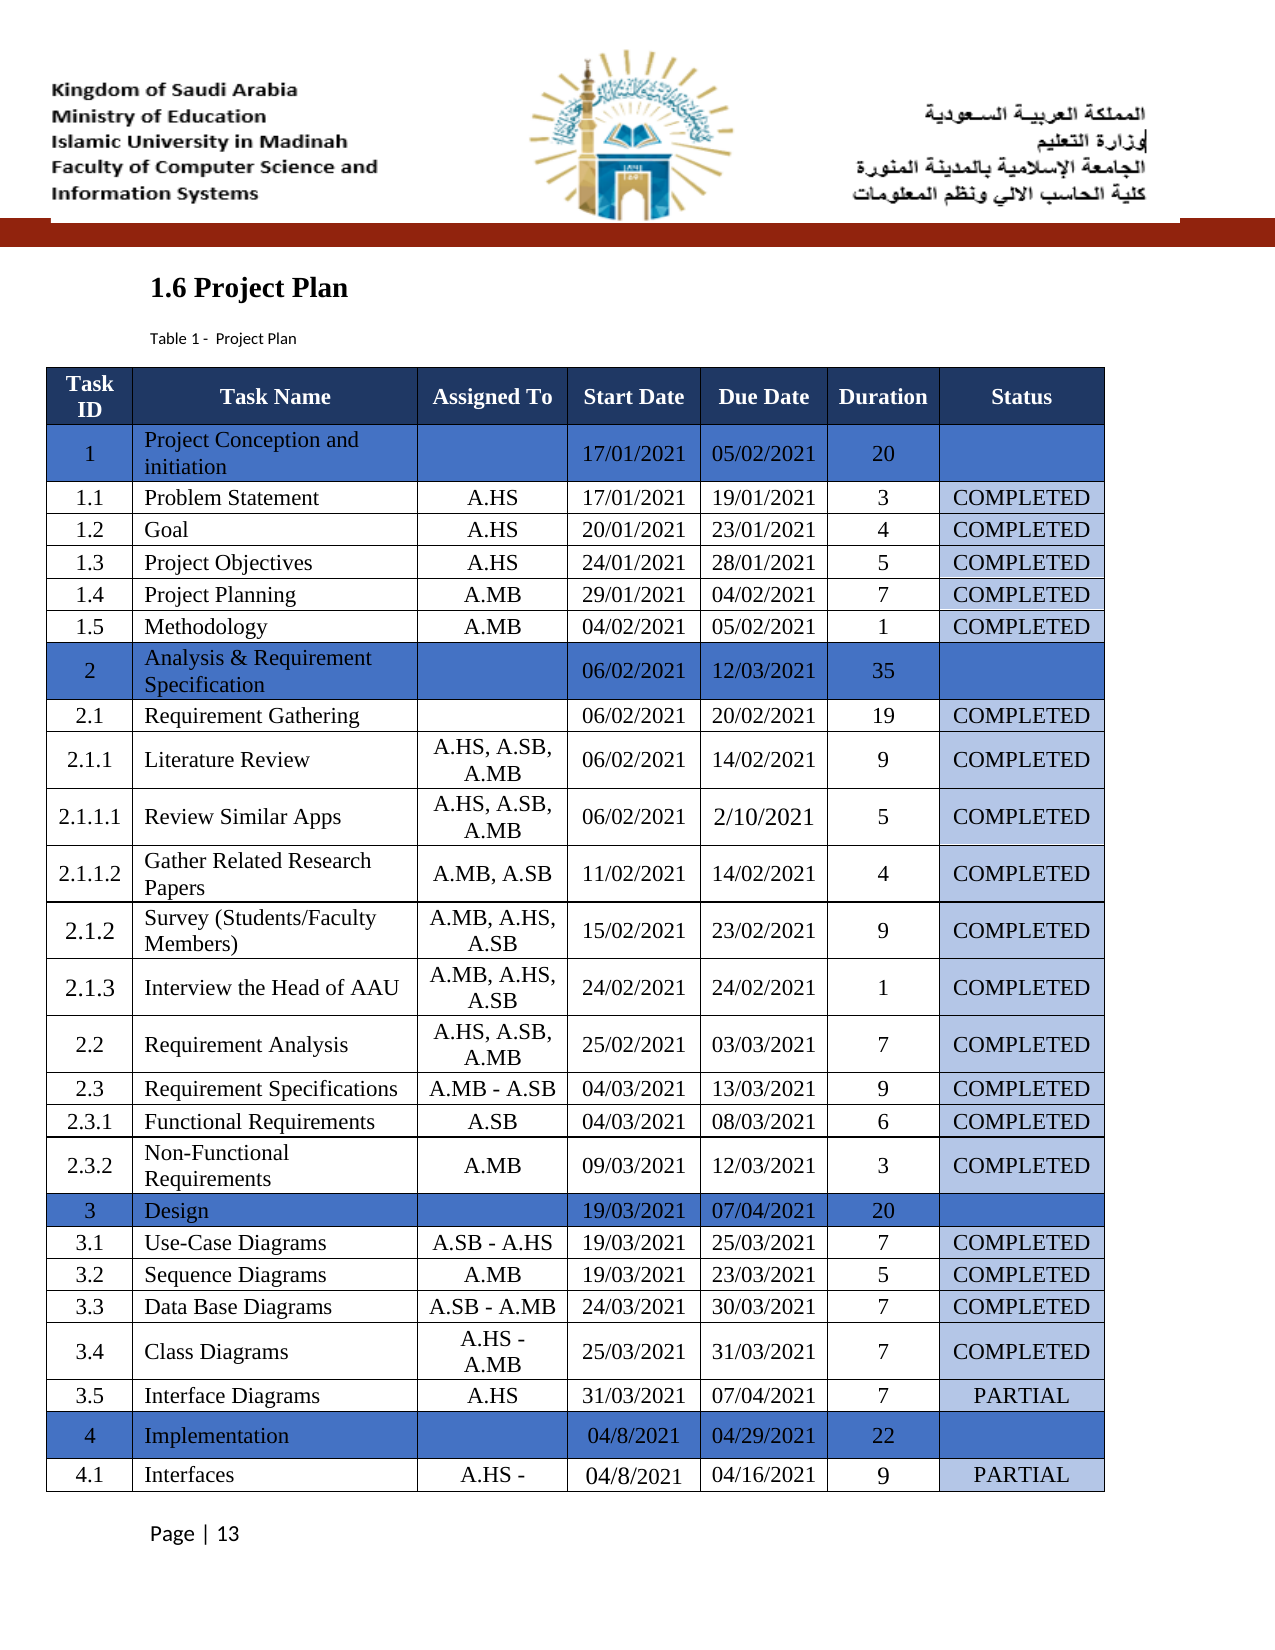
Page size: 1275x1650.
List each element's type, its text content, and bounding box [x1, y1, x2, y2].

table_cell 7 [828, 1323, 939, 1379]
table_cell 1.1 [47, 482, 132, 513]
table_cell 04/29/2021 [701, 1412, 827, 1458]
table_cell 20/02/2021 [701, 700, 827, 731]
table_cell 11/02/2021 [568, 846, 700, 901]
picture [48, 47, 1179, 222]
table_cell 3.5 [47, 1380, 132, 1411]
table_cell A.HS [418, 514, 567, 545]
table_cell 04/16/2021 [701, 1459, 827, 1491]
subtitle 1.6 Project Plan [150, 270, 1116, 303]
table_cell COMPLETED [940, 1291, 1104, 1322]
table_cell 2.1.2 [47, 903, 132, 958]
table_cell 29/01/2021 [568, 579, 700, 609]
table_cell COMPLETED [940, 700, 1104, 731]
table_cell A.HS, A.SB, A.MB [418, 789, 567, 844]
table_cell 5 [828, 789, 939, 844]
table_cell 19/03/2021 [568, 1227, 700, 1258]
table_cell 15/02/2021 [568, 903, 700, 958]
table_cell PARTIAL [940, 1380, 1104, 1411]
table_cell Design [133, 1194, 417, 1226]
table_cell 7 [828, 1380, 939, 1411]
table_header Start Date [568, 368, 700, 424]
table_cell COMPLETED [940, 789, 1104, 844]
table_cell 07/04/2021 [701, 1380, 827, 1411]
table_cell Analysis & Requirement Specification [133, 643, 417, 699]
table_cell 17/01/2021 [568, 425, 700, 481]
table_cell 22 [828, 1412, 939, 1458]
table_cell 08/03/2021 [701, 1105, 827, 1136]
table_cell 19/03/2021 [568, 1259, 700, 1290]
table_cell [418, 643, 567, 699]
table_cell COMPLETED [940, 732, 1104, 788]
table_cell Project Objectives [133, 546, 417, 577]
table_cell 12/03/2021 [701, 1138, 827, 1193]
table_cell COMPLETED [940, 611, 1104, 642]
table_cell A.SB - A.MB [418, 1291, 567, 1322]
table_cell COMPLETED [940, 1259, 1104, 1290]
table_cell A.SB [418, 1105, 567, 1136]
table_cell COMPLETED [940, 846, 1104, 901]
table_cell A.MB [418, 1138, 567, 1193]
table_cell 30/03/2021 [701, 1291, 827, 1322]
table_cell 24/01/2021 [568, 546, 700, 577]
table_cell 25/02/2021 [568, 1016, 700, 1072]
table_cell 1 [828, 959, 939, 1015]
table_cell COMPLETED [940, 959, 1104, 1015]
table_cell 9 [828, 903, 939, 958]
table_cell 1.2 [47, 514, 132, 545]
table_cell A.HS [418, 546, 567, 577]
table_cell 35 [828, 643, 939, 699]
table_cell 7 [828, 1291, 939, 1322]
table_cell Non-Functional Requirements [133, 1138, 417, 1193]
table_cell 2.2 [47, 1016, 132, 1072]
table_cell 24/02/2021 [568, 959, 700, 1015]
table_cell Functional Requirements [133, 1105, 417, 1136]
table_cell 19/03/2021 [568, 1194, 700, 1226]
table_cell A.MB [418, 1259, 567, 1290]
table_cell 7 [828, 1227, 939, 1258]
table_cell 4 [47, 1412, 132, 1458]
table_header Assigned To [418, 368, 567, 424]
table_cell 04/03/2021 [568, 1073, 700, 1104]
table_cell Requirement Gathering [133, 700, 417, 731]
table_cell 24/03/2021 [568, 1291, 700, 1322]
table_cell A.MB - A.SB [418, 1073, 567, 1104]
table_cell Use-Case Diagrams [133, 1227, 417, 1258]
table_cell 3.2 [47, 1259, 132, 1290]
table_cell 7 [828, 1016, 939, 1072]
table_cell A.HS, A.SB, A.MB [418, 732, 567, 788]
table_cell A.MB, A.HS, A.SB [418, 903, 567, 958]
table_cell 20/01/2021 [568, 514, 700, 545]
table_cell 04/02/2021 [701, 579, 827, 609]
table_cell Problem Statement [133, 482, 417, 513]
table_cell 31/03/2021 [568, 1380, 700, 1411]
table_cell 7 [828, 579, 939, 609]
table_cell A.HS [418, 1380, 567, 1411]
table_cell 2.1.1.1 [47, 789, 132, 844]
table_cell Requirement Analysis [133, 1016, 417, 1072]
table_cell 04/8/2021 [568, 1412, 700, 1458]
table_cell COMPLETED [940, 1138, 1104, 1193]
table_cell 1 [47, 425, 132, 481]
table_cell A.MB [418, 611, 567, 642]
table_cell COMPLETED [940, 514, 1104, 545]
table_cell 5 [828, 1259, 939, 1290]
table_cell COMPLETED [940, 1227, 1104, 1258]
table_cell 2.3.2 [47, 1138, 132, 1193]
table_cell Sequence Diagrams [133, 1259, 417, 1290]
table_cell Project Planning [133, 579, 417, 609]
table_cell 2 [47, 643, 132, 699]
table_cell COMPLETED [940, 546, 1104, 577]
table_cell Goal [133, 514, 417, 545]
table_cell Gather Related Research Papers [133, 846, 417, 901]
table_cell 05/02/2021 [701, 611, 827, 642]
table_cell 2.1.1 [47, 732, 132, 788]
table_cell 04/03/2021 [568, 1105, 700, 1136]
table_cell 1.4 [47, 579, 132, 609]
table_cell A.HS, A.SB, A.MB [418, 1016, 567, 1072]
table_cell 9 [828, 1459, 939, 1491]
table_cell 14/02/2021 [701, 846, 827, 901]
table_cell 4 [828, 846, 939, 901]
table_cell 28/01/2021 [701, 546, 827, 577]
table_cell Methodology [133, 611, 417, 642]
table_cell 25/03/2021 [568, 1323, 700, 1379]
table_cell PARTIAL [940, 1459, 1104, 1491]
table_cell [418, 1194, 567, 1226]
table_cell 12/03/2021 [701, 643, 827, 699]
table_cell Literature Review [133, 732, 417, 788]
table_cell 1.3 [47, 546, 132, 577]
table_cell 3.1 [47, 1227, 132, 1258]
table_cell 2.1.3 [47, 959, 132, 1015]
table_cell 07/04/2021 [701, 1194, 827, 1226]
table_cell 04/8/2021 [568, 1459, 700, 1491]
table_cell 05/02/2021 [701, 425, 827, 481]
table_cell 2.1 [47, 700, 132, 731]
table_cell [418, 700, 567, 731]
table_cell COMPLETED [940, 1016, 1104, 1072]
table_cell 20 [828, 425, 939, 481]
table_cell 23/01/2021 [701, 514, 827, 545]
table_header Due Date [701, 368, 827, 424]
table_cell 09/03/2021 [568, 1138, 700, 1193]
table_cell 20 [828, 1194, 939, 1226]
table_cell 31/03/2021 [701, 1323, 827, 1379]
table_header Task Name [133, 368, 417, 424]
table_cell Review Similar Apps [133, 789, 417, 844]
table_cell A.SB - A.HS [418, 1227, 567, 1258]
table_cell 24/02/2021 [701, 959, 827, 1015]
table_cell 06/02/2021 [568, 643, 700, 699]
table_cell 23/03/2021 [701, 1259, 827, 1290]
table_cell A.HS [418, 482, 567, 513]
table_cell [418, 425, 567, 481]
table_cell 19 [828, 700, 939, 731]
table_cell 3.3 [47, 1291, 132, 1322]
table_cell A.HS - A.MB [418, 1459, 567, 1491]
table_cell 5 [828, 546, 939, 577]
table_cell 06/02/2021 [568, 789, 700, 844]
table_cell 04/02/2021 [568, 611, 700, 642]
table_cell 4 [828, 514, 939, 545]
table_cell 06/02/2021 [568, 732, 700, 788]
table_cell 3 [47, 1194, 132, 1226]
table_cell 3 [828, 482, 939, 513]
table_cell Data Base Diagrams [133, 1291, 417, 1322]
table_cell COMPLETED [940, 1323, 1104, 1379]
table_cell 06/02/2021 [568, 700, 700, 731]
table_cell 4.1 [47, 1459, 132, 1491]
table_cell 3 [828, 1138, 939, 1193]
table_cell COMPLETED [940, 1105, 1104, 1136]
table_cell 9 [828, 1073, 939, 1104]
table_header Duration [828, 368, 939, 424]
table_cell Requirement Specifications [133, 1073, 417, 1104]
table_cell A.HS - A.MB [418, 1323, 567, 1379]
table_cell Survey (Students/Faculty Members) [133, 903, 417, 958]
table_cell 2.3 [47, 1073, 132, 1104]
table_cell 23/02/2021 [701, 903, 827, 958]
table_cell [940, 1412, 1104, 1458]
table_cell 3.4 [47, 1323, 132, 1379]
table_header Status [940, 368, 1104, 424]
table_cell Interview the Head of AAU [133, 959, 417, 1015]
table_cell 2.3.1 [47, 1105, 132, 1136]
text Table 1 - Project Plan [150, 328, 1116, 349]
table_cell 1.5 [47, 611, 132, 642]
table_cell [940, 643, 1104, 699]
table_cell 14/02/2021 [701, 732, 827, 788]
table_cell 03/03/2021 [701, 1016, 827, 1072]
table_cell 6 [828, 1105, 939, 1136]
table_cell Class Diagrams [133, 1323, 417, 1379]
table_cell [418, 1412, 567, 1458]
table_cell A.MB, A.HS, A.SB [418, 959, 567, 1015]
table_cell 19/01/2021 [701, 482, 827, 513]
table_cell 2/10/2021 [701, 789, 827, 844]
table_cell 1 [828, 611, 939, 642]
table_cell Project Conception and initiation [133, 425, 417, 481]
table_cell Interfaces [133, 1459, 417, 1491]
table_cell COMPLETED [940, 903, 1104, 958]
table_cell Interface Diagrams [133, 1380, 417, 1411]
table_cell [940, 425, 1104, 481]
table_cell A.MB [418, 579, 567, 609]
table_cell 25/03/2021 [701, 1227, 827, 1258]
table_cell COMPLETED [940, 1073, 1104, 1104]
table_cell 9 [828, 732, 939, 788]
table_cell COMPLETED [940, 579, 1104, 609]
table_cell 2.1.1.2 [47, 846, 132, 901]
table_cell COMPLETED [940, 482, 1104, 513]
table_cell Implementation [133, 1412, 417, 1458]
table_header Task ID [47, 368, 132, 424]
table_cell A.MB, A.SB [418, 846, 567, 901]
table_cell [940, 1194, 1104, 1226]
table_cell 17/01/2021 [568, 482, 700, 513]
table_cell 13/03/2021 [701, 1073, 827, 1104]
